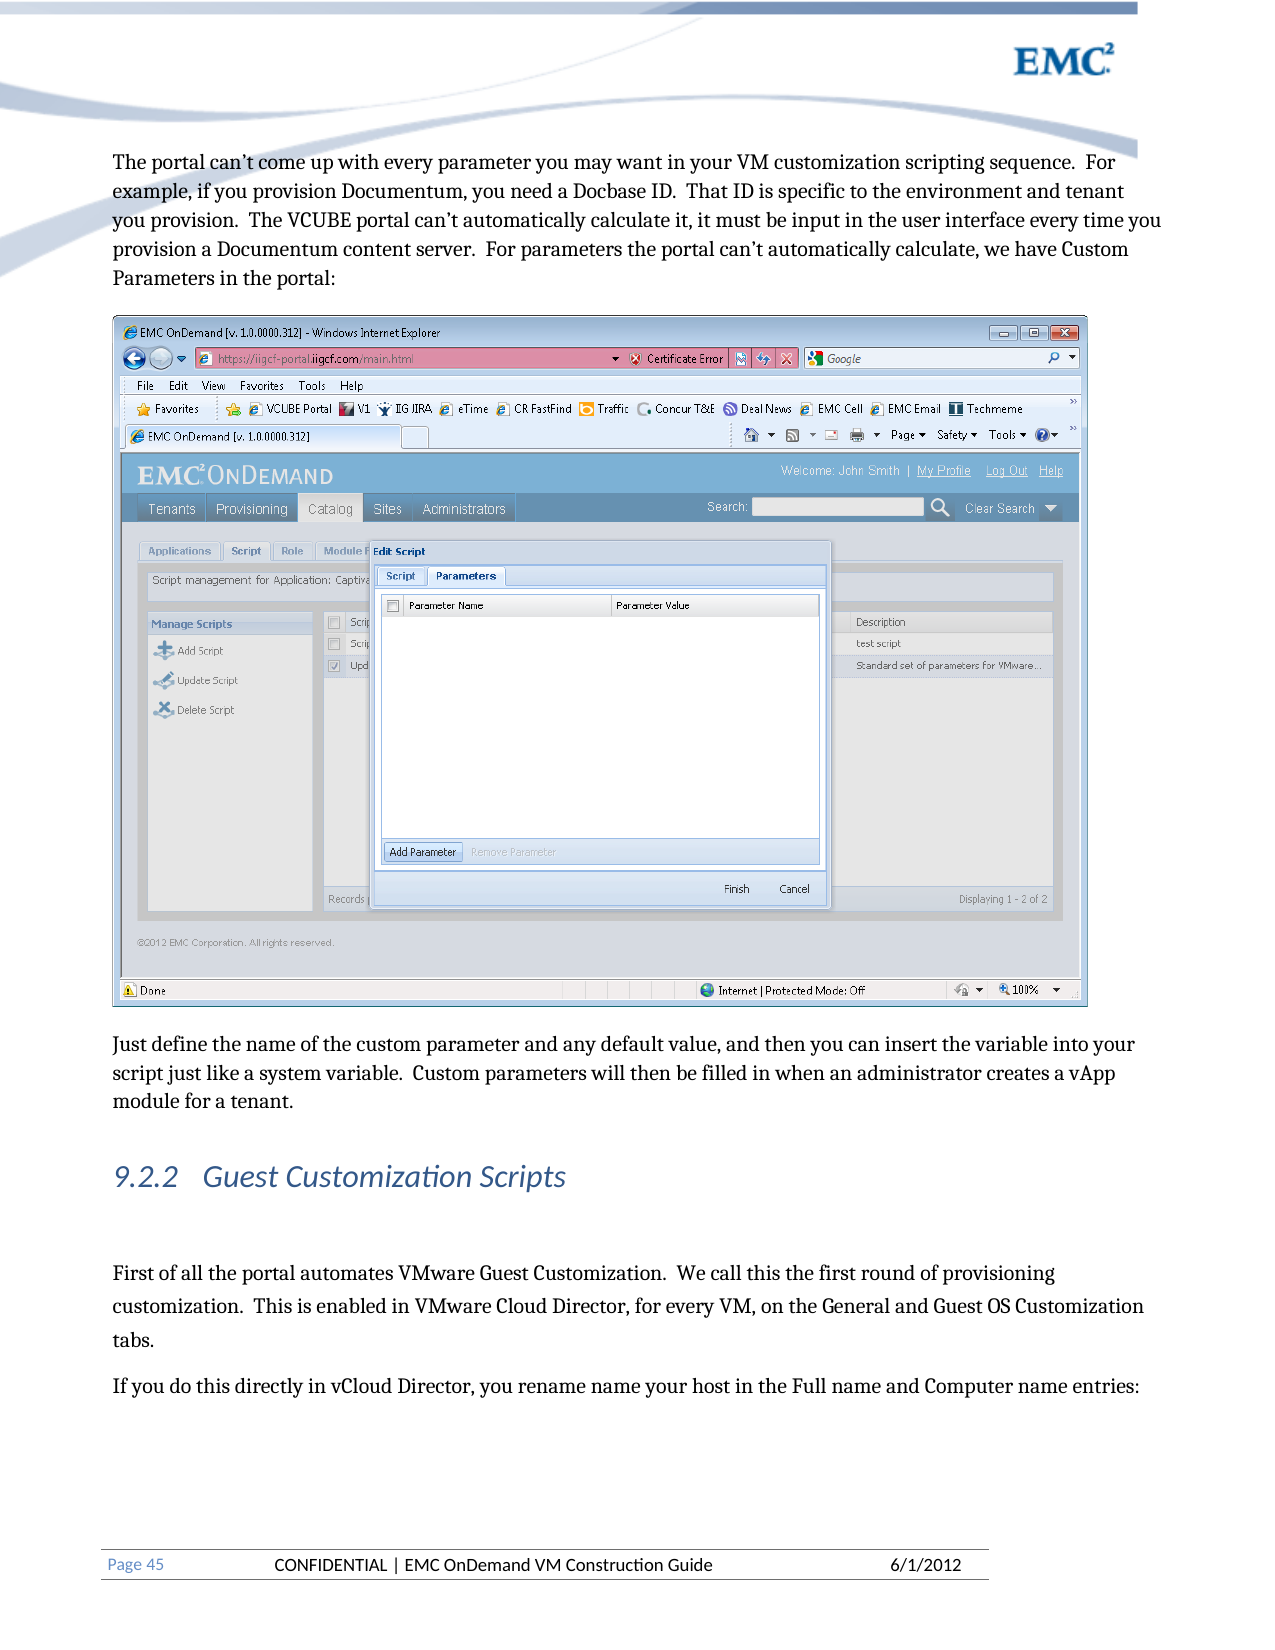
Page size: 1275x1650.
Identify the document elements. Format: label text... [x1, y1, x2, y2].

text First of all the portal automates VMware Guest Customization. We call this the first round of provisioning customization. This is enabled in VMware Cloud Director, for every VM, on the General and Guest OS Customization tabs. [112, 1254, 1162, 1354]
text Just define the name of the custom parameter and any default value, and then you can insert the variable into your script just like a system variable. Custom parameters will then be filled in when an administrator creates a vApp module for a tenant. [112, 1031, 1162, 1114]
text If you do this directly in vCloud Director, you rename name your host in the Full name and Computer name entries: [112, 1366, 1162, 1400]
text The portal can’t come up with every parameter you may want in your VM customization scripting sequence. For example, if you provision Documentum, you need a Docbase ID. That ID is specific to the environment and tenant you provision. The VCUBE portal can’t automatically calculate it, it must be input in the user interface every time you provision a Documentum content server. For parameters the portal can’t automatically calculate, we have Custom Parameters in the portal: [112, 150, 1162, 291]
picture [0, 0, 1141, 1007]
subtitle Guest Customization Scripts [112, 1156, 1162, 1195]
